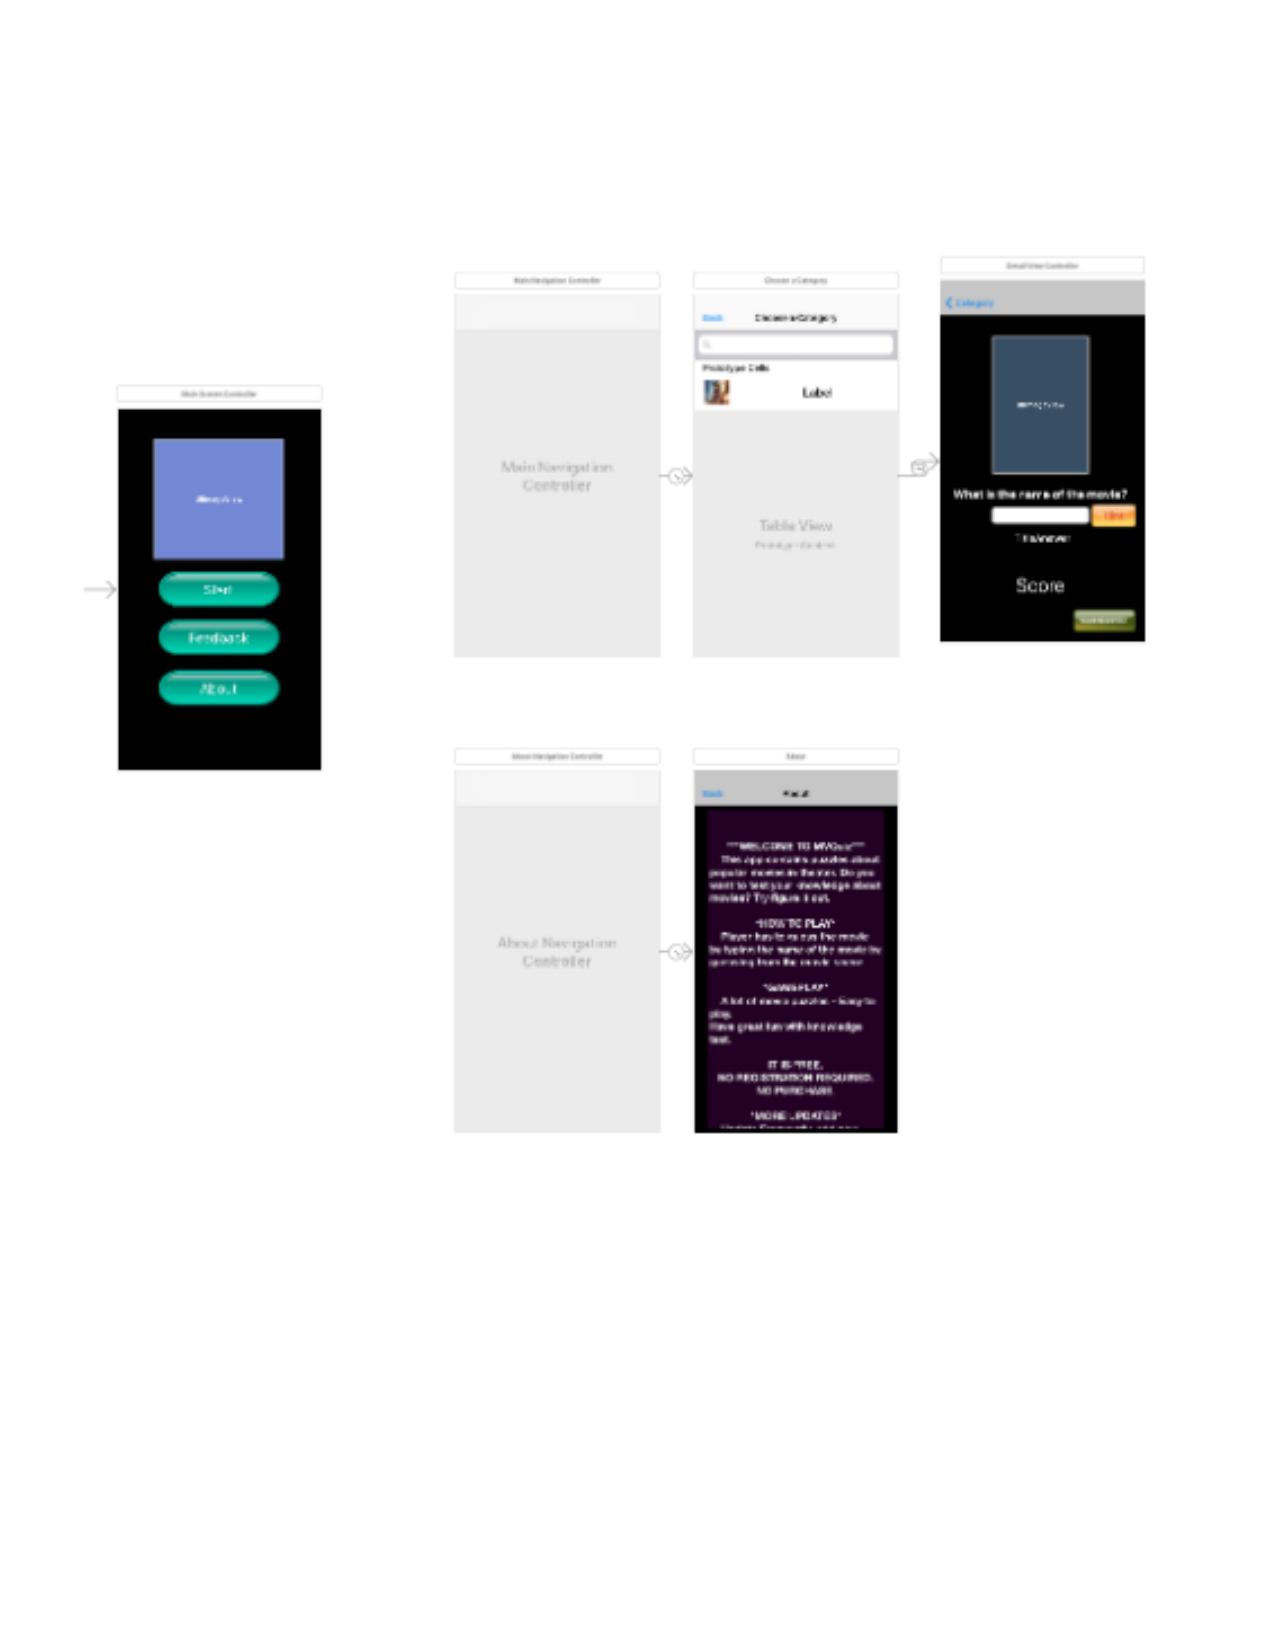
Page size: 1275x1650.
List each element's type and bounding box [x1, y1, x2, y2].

picture [83, 225, 1187, 1158]
